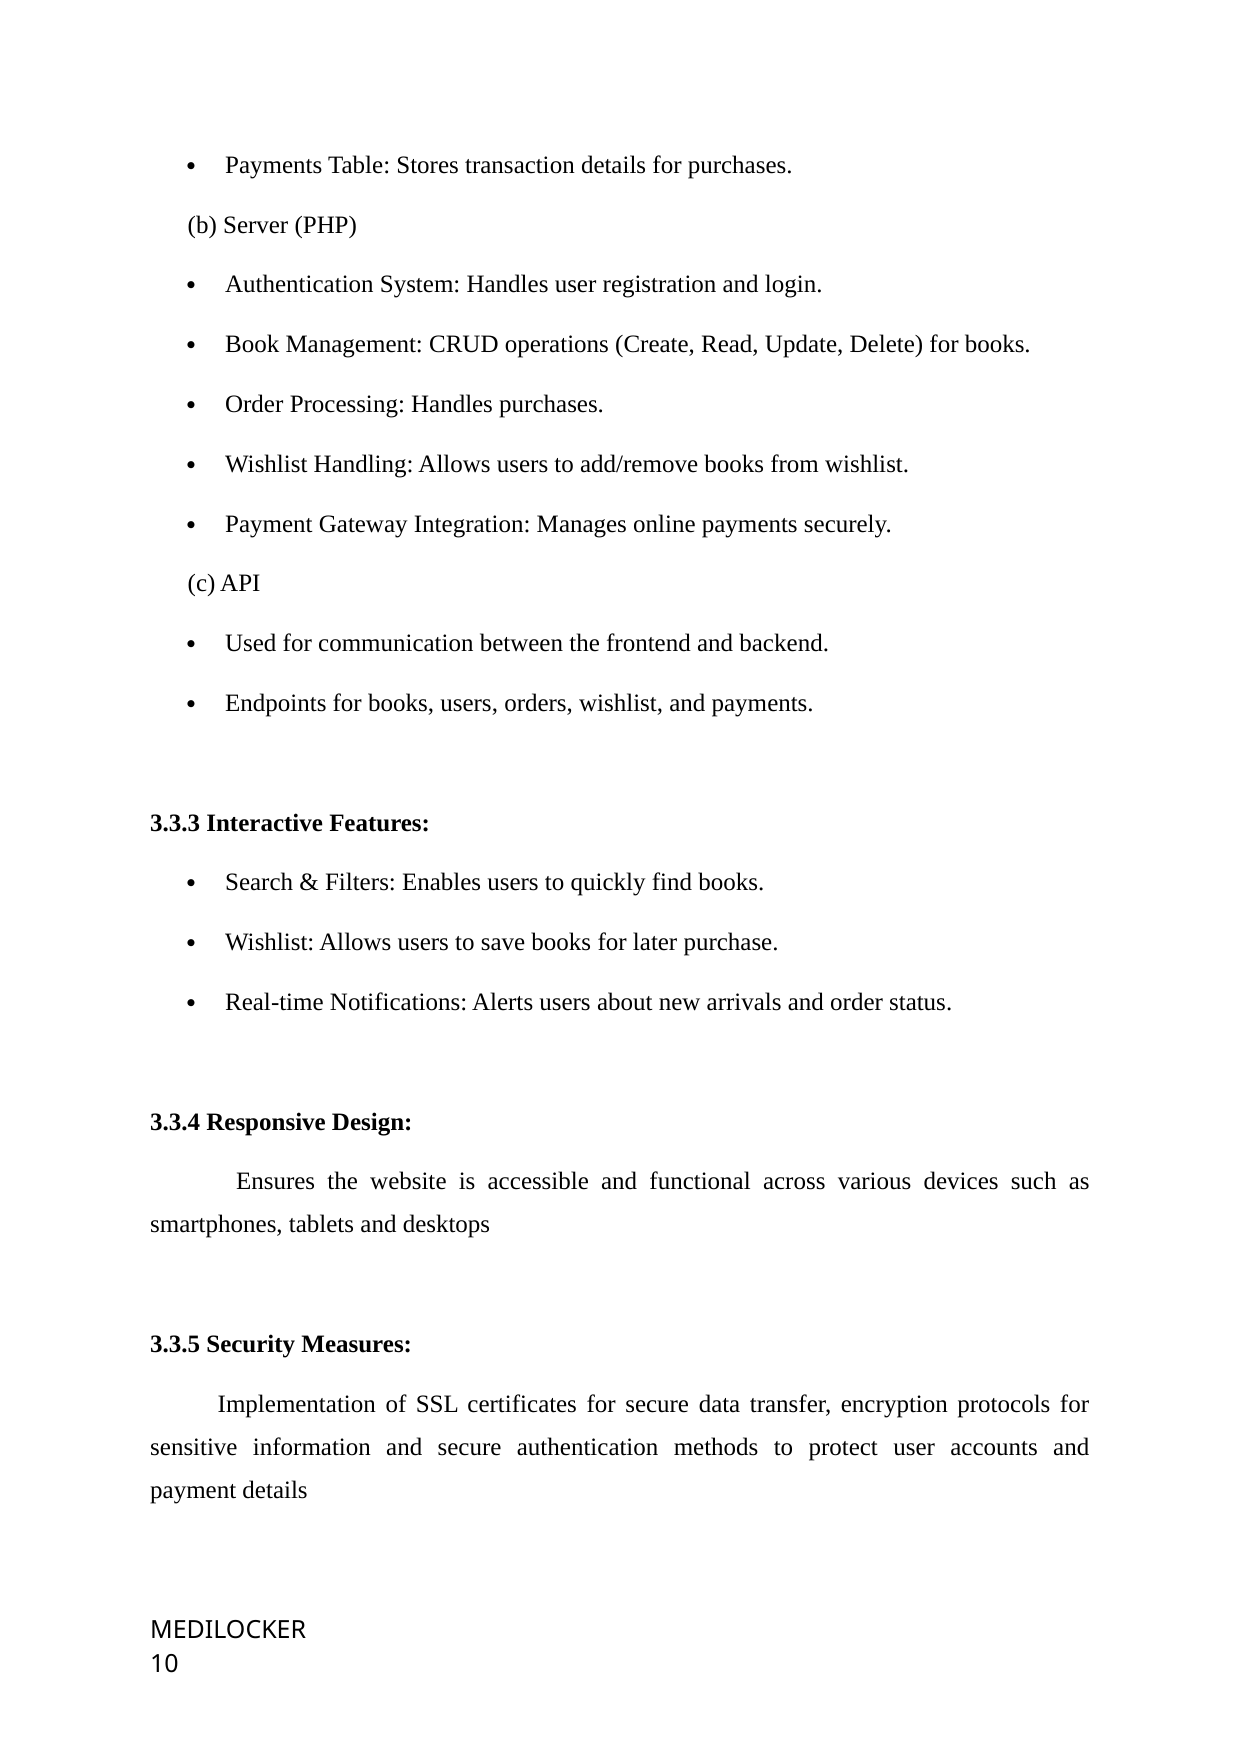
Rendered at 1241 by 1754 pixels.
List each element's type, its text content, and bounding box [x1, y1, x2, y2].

text 3.3.4 Responsive Design: [150, 1107, 1090, 1135]
list Search & Filters: Enables users to quickly find books. [187, 867, 1090, 896]
list Used for communication between the frontend and backend. [187, 628, 1090, 657]
list Authentication System: Handles user registration and login. [187, 269, 1090, 298]
list Wishlist Handling: Allows users to add/remove books from wishlist. [187, 449, 1090, 478]
text 3.3.5 Security Measures: [150, 1329, 1090, 1358]
list Endpoints for books, users, orders, wishlist, and payments. [187, 688, 1090, 717]
text (b) Server (PHP) [150, 210, 1090, 238]
text (c) API [150, 568, 1090, 597]
list Real-time Notifications: Alerts users about new arrivals and order status. [187, 987, 1090, 1016]
list Order Processing: Handles purchases. [187, 389, 1090, 418]
text Ensures the website is accessible and functional across various devices such as smartphones, tablets and desktops [150, 1166, 1090, 1238]
text 3.3.3 Interactive Features: [150, 808, 1090, 836]
list Book Management: CRUD operations (Create, Read, Update, Delete) for books. [187, 329, 1090, 358]
text Implementation of SSL certificates for secure data transfer, encryption protocols for sensitive information and secure authentication methods to protect user accounts and payment details [150, 1389, 1090, 1504]
list Payments Table: Stores transaction details for purchases. [187, 150, 1090, 179]
list Wishlist: Allows users to save books for later purchase. [187, 927, 1090, 956]
list Payment Gateway Integration: Manages online payments securely. [187, 509, 1090, 537]
